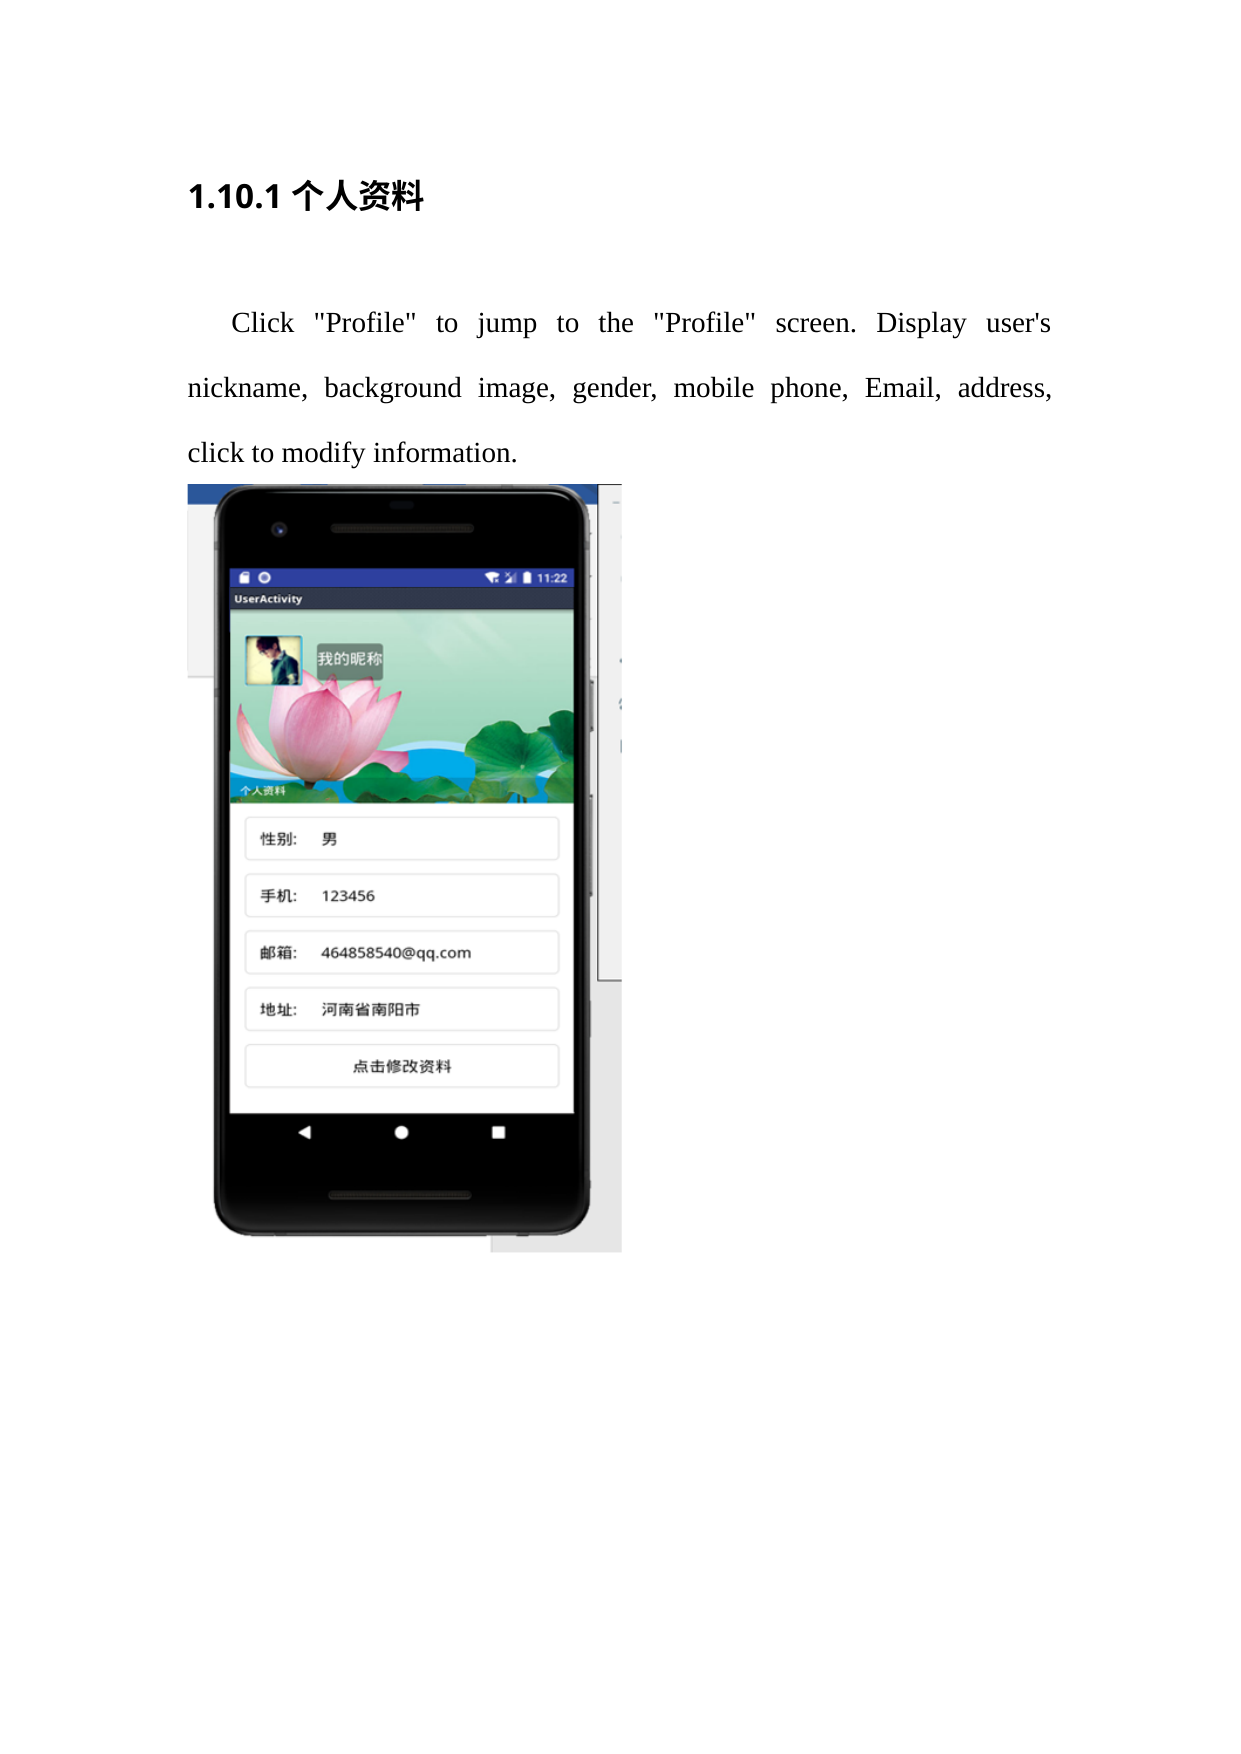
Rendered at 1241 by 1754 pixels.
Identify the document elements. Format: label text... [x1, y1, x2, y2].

subtitle 1.10.1 个人资料 [187, 162, 1053, 227]
picture [187, 484, 623, 1256]
text Click "Profile" to jump to the "Profile" screen. Display user's nickname, background image, gender, mobile phone, Email, address, click to modify information. [187, 289, 1053, 484]
